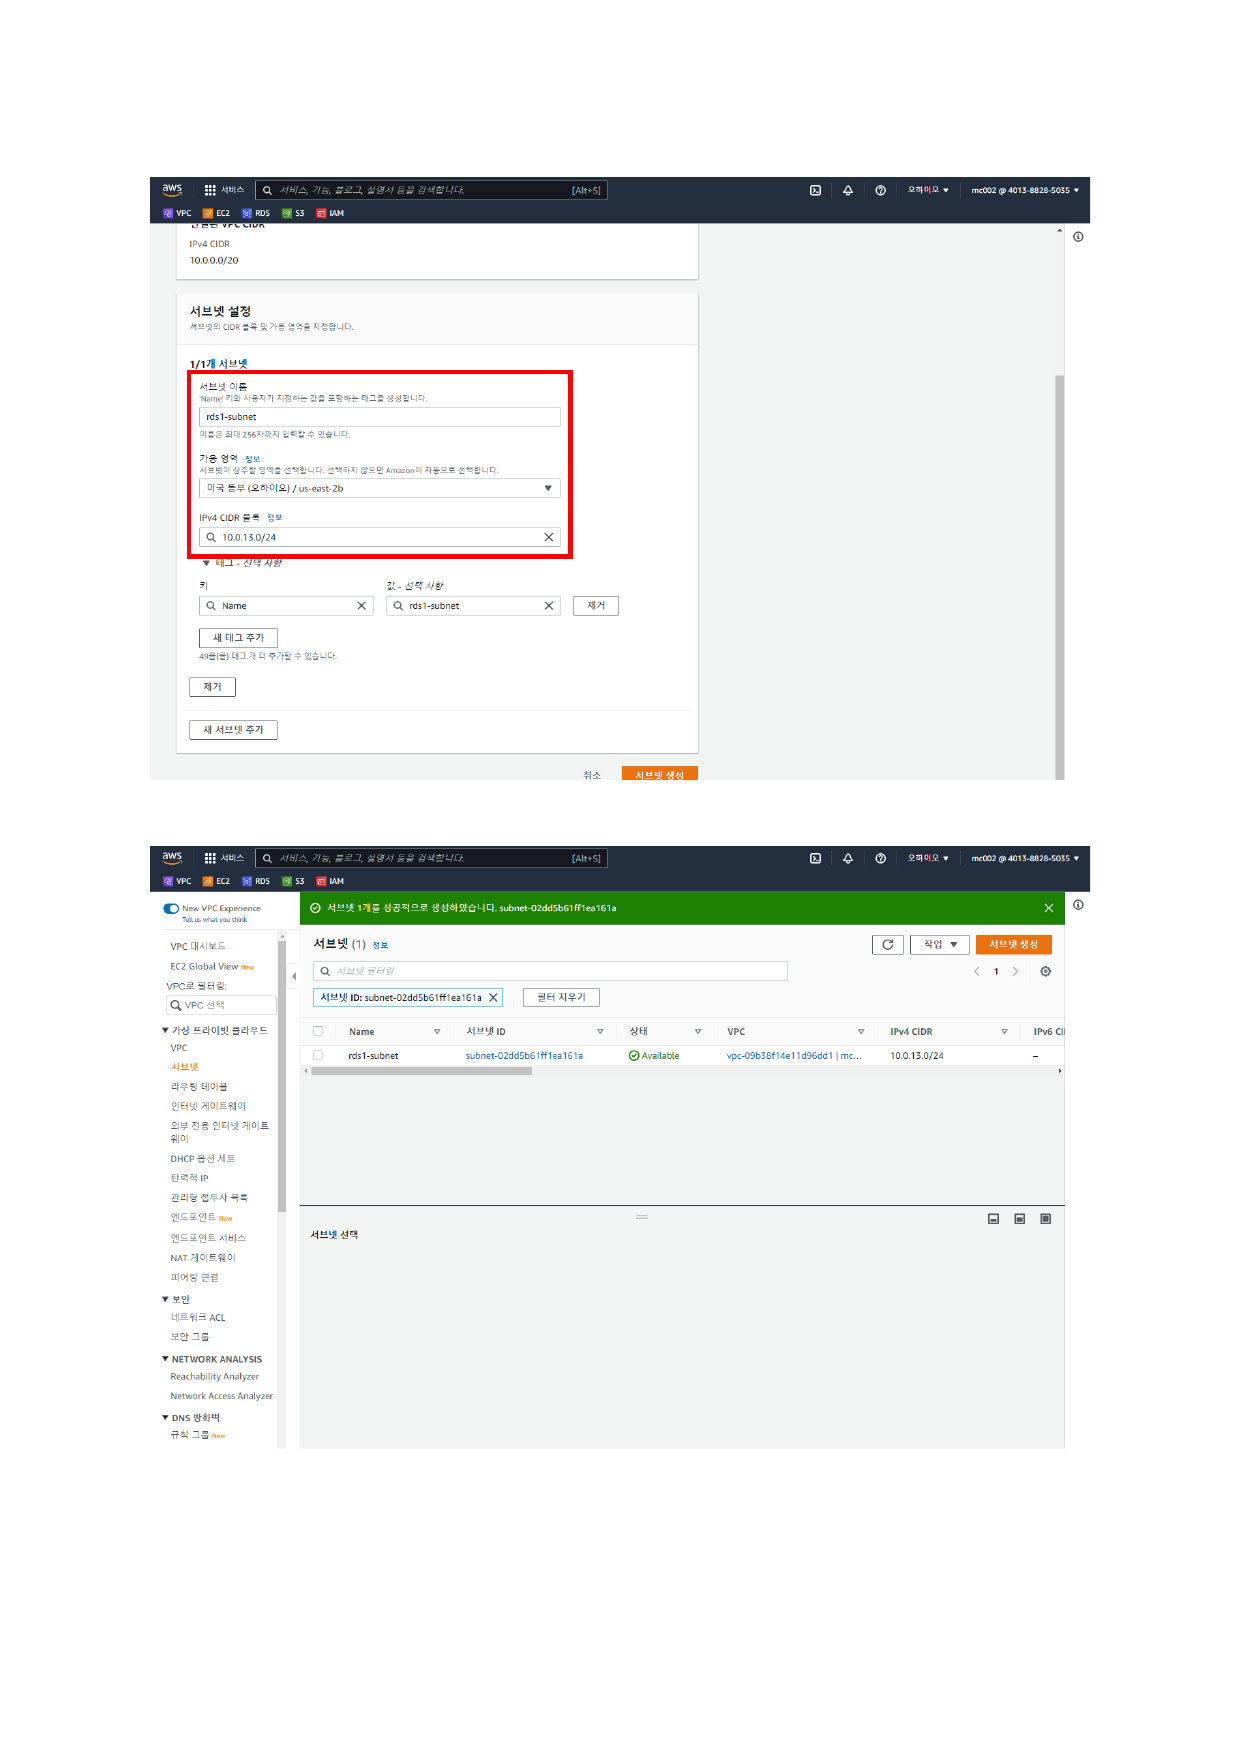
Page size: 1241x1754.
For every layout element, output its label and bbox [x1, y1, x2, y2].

picture [150, 177, 1091, 780]
picture [150, 846, 1091, 1449]
